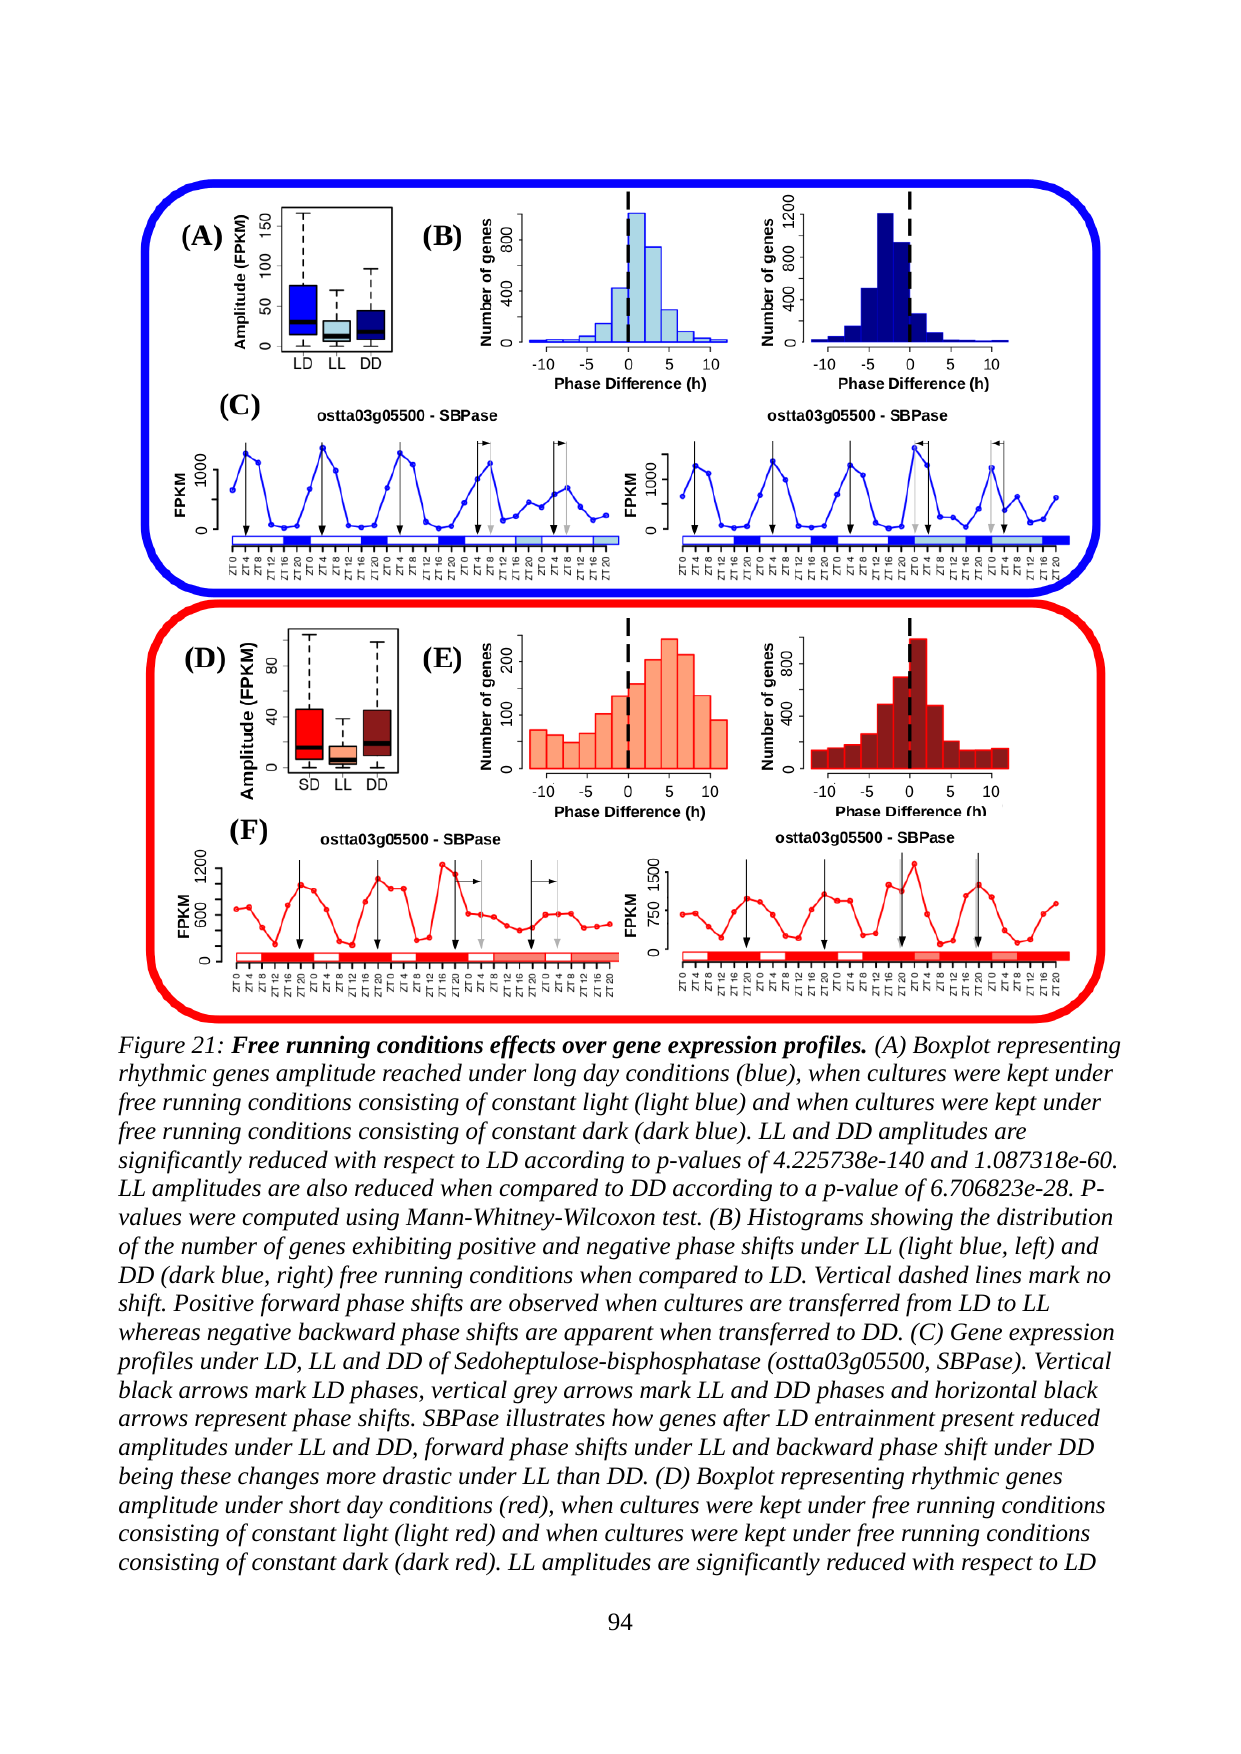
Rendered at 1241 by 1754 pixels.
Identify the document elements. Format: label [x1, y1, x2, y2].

text [118, 1030, 1122, 1576]
picture [118, 176, 1123, 1030]
